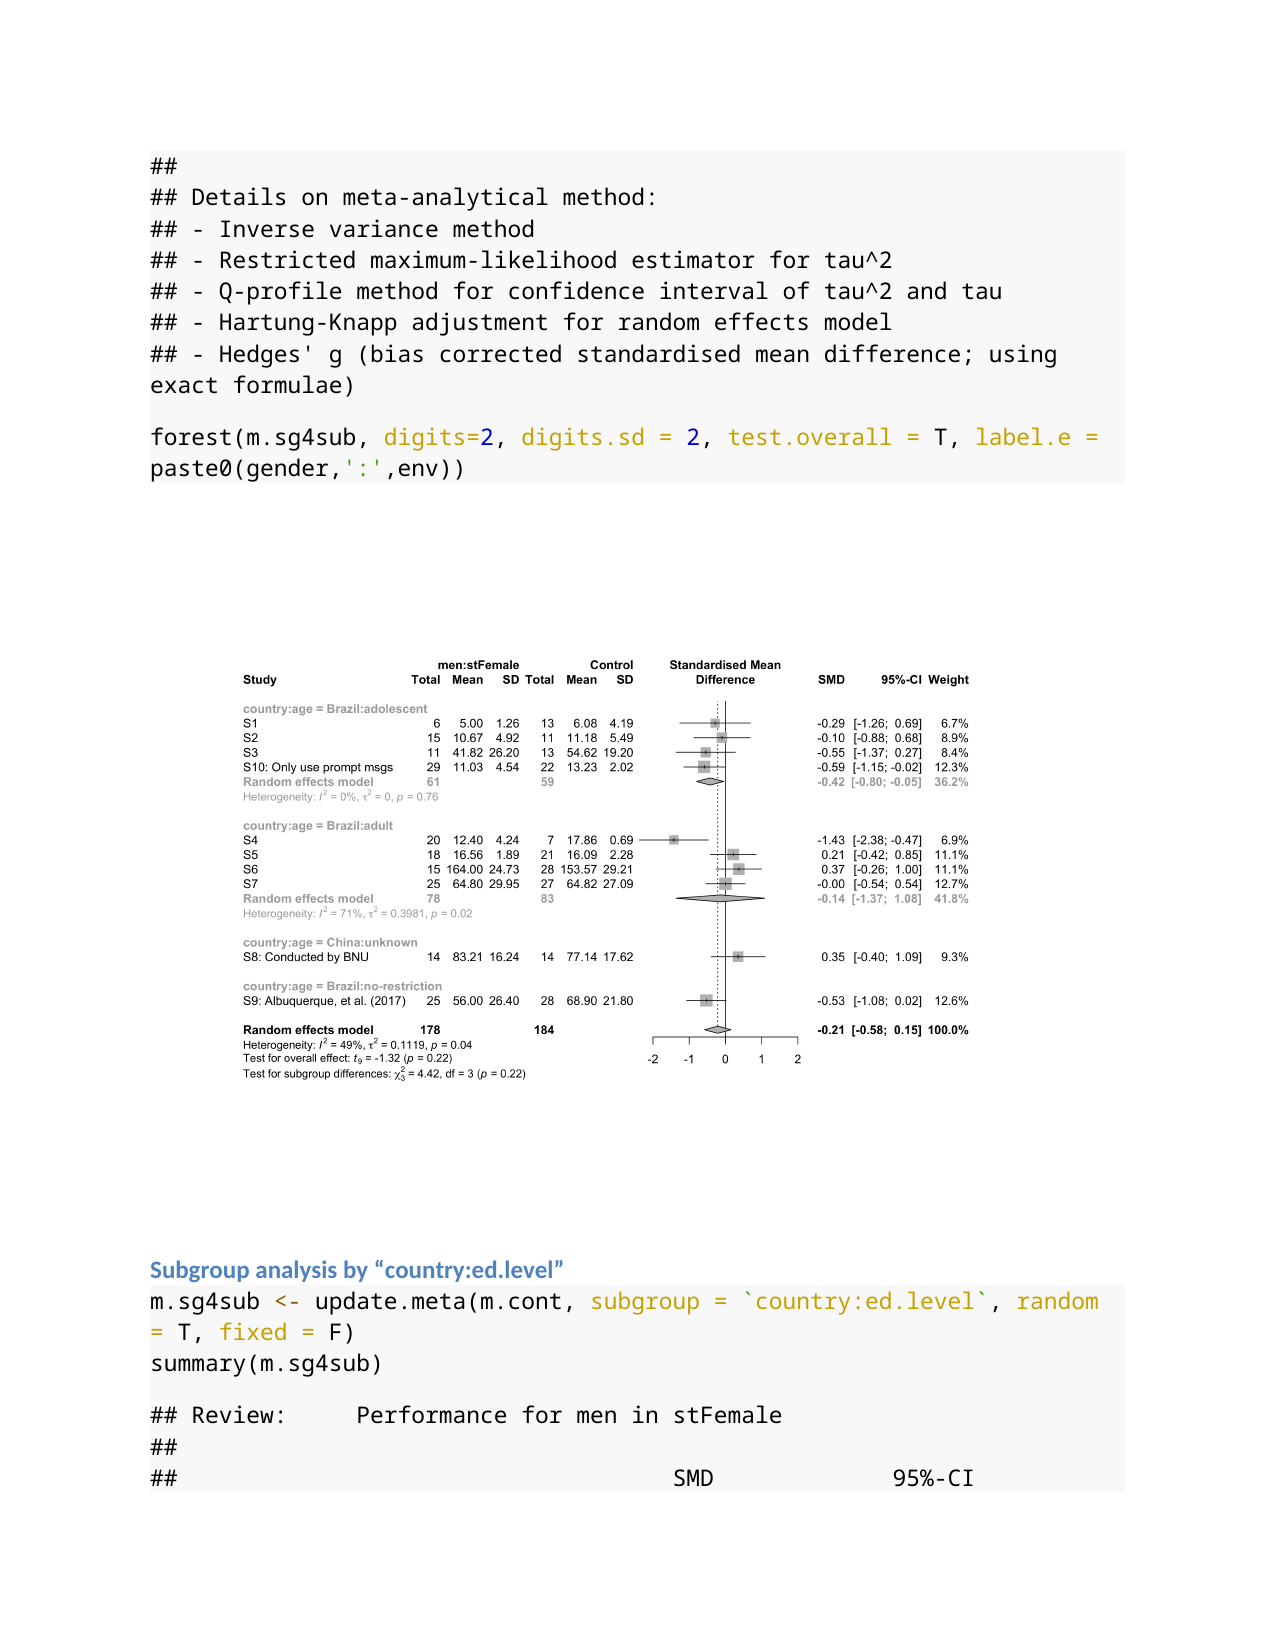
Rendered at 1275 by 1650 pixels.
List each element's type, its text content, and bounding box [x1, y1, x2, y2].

text m.sg4sub <- update.meta(m.cont, subgroup = `country:ed.level`, random = T, fixed = F) summary(m.sg4sub) [356, 1285, 1125, 1378]
subtitle Subgroup analysis by “country:ed.level” [150, 1254, 1125, 1285]
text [150, 1399, 1125, 1493]
text forest(m.sg4sub, digits=2, digits.sd = 2, test.overall = T, label.e = paste0(gender,':',env)) [466, 421, 1125, 483]
picture [168, 504, 1044, 1234]
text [150, 150, 1125, 400]
